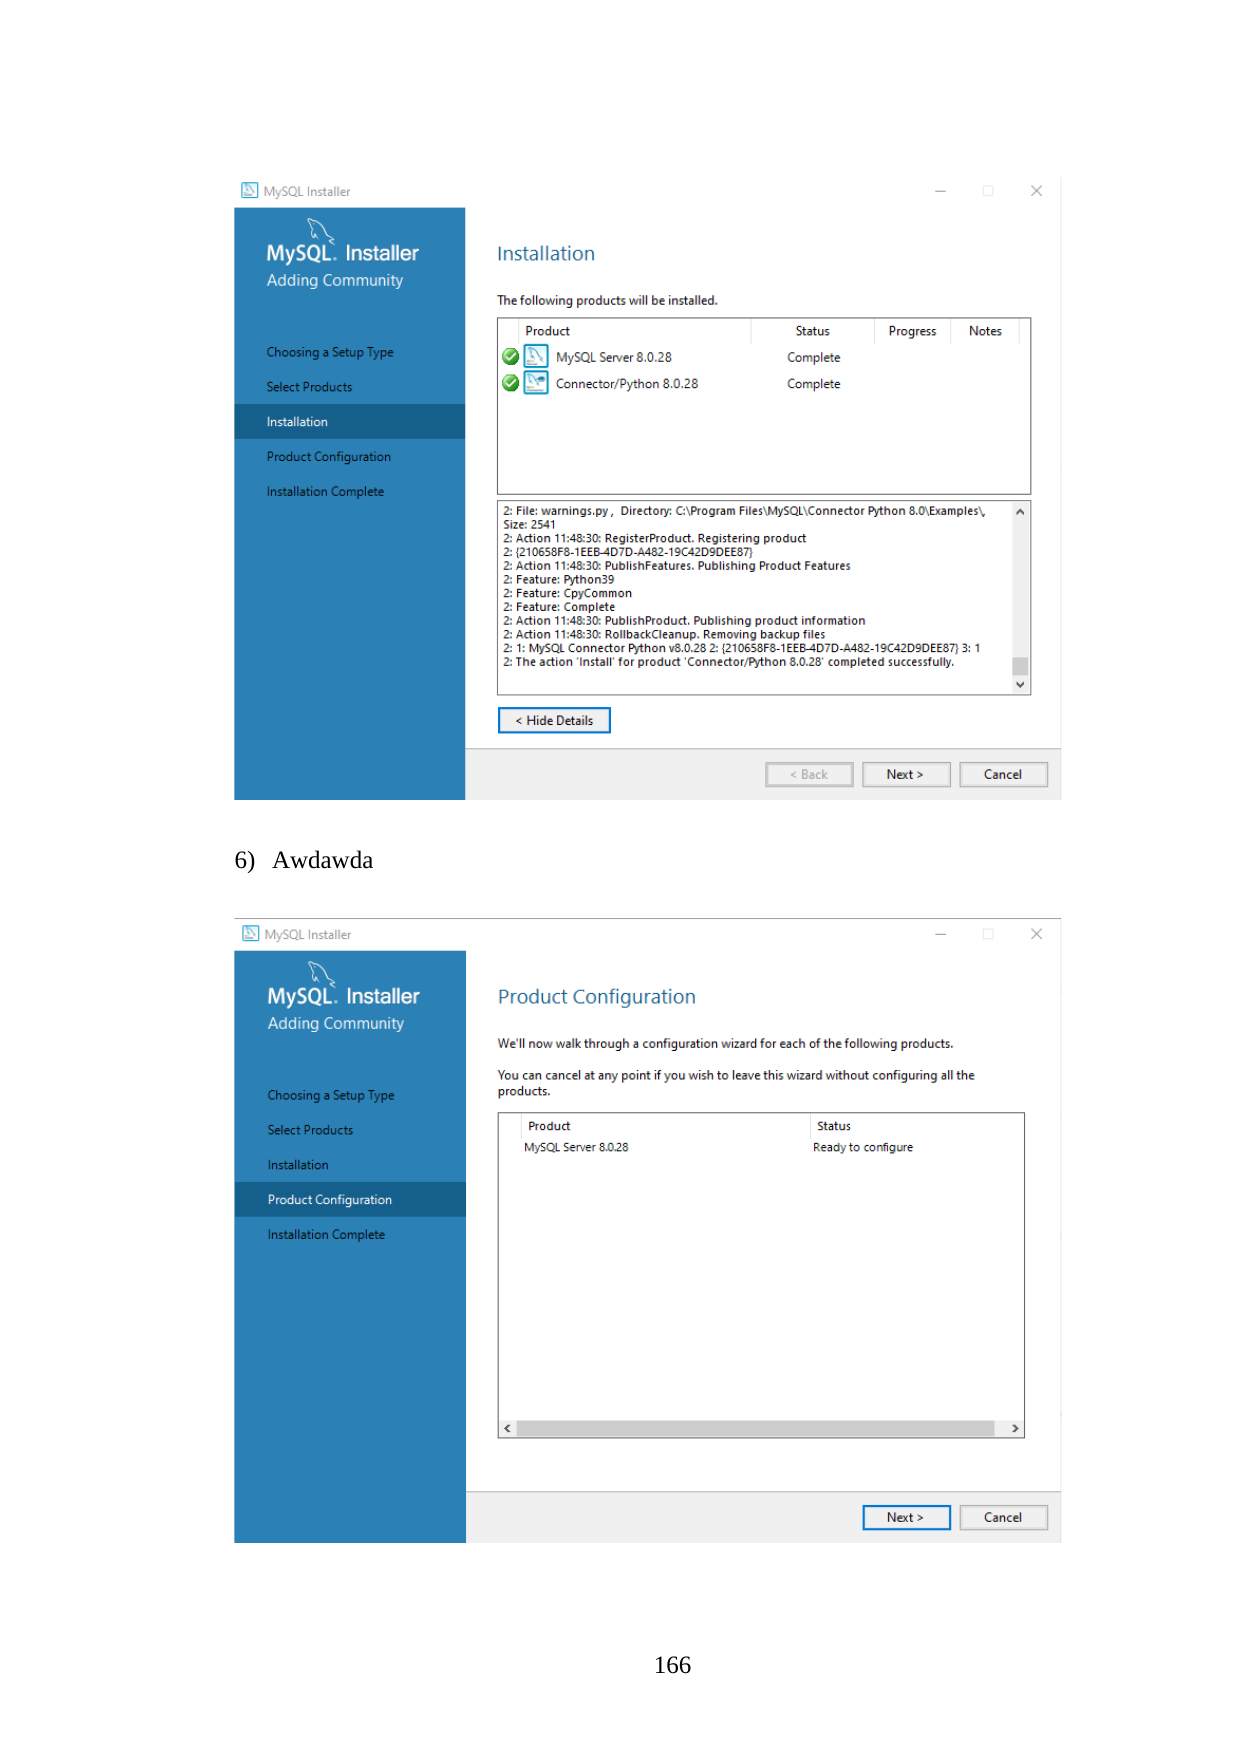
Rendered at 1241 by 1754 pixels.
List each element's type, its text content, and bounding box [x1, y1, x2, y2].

picture [234, 918, 1062, 1543]
list Awdawda [234, 845, 1063, 873]
picture [234, 177, 1062, 800]
